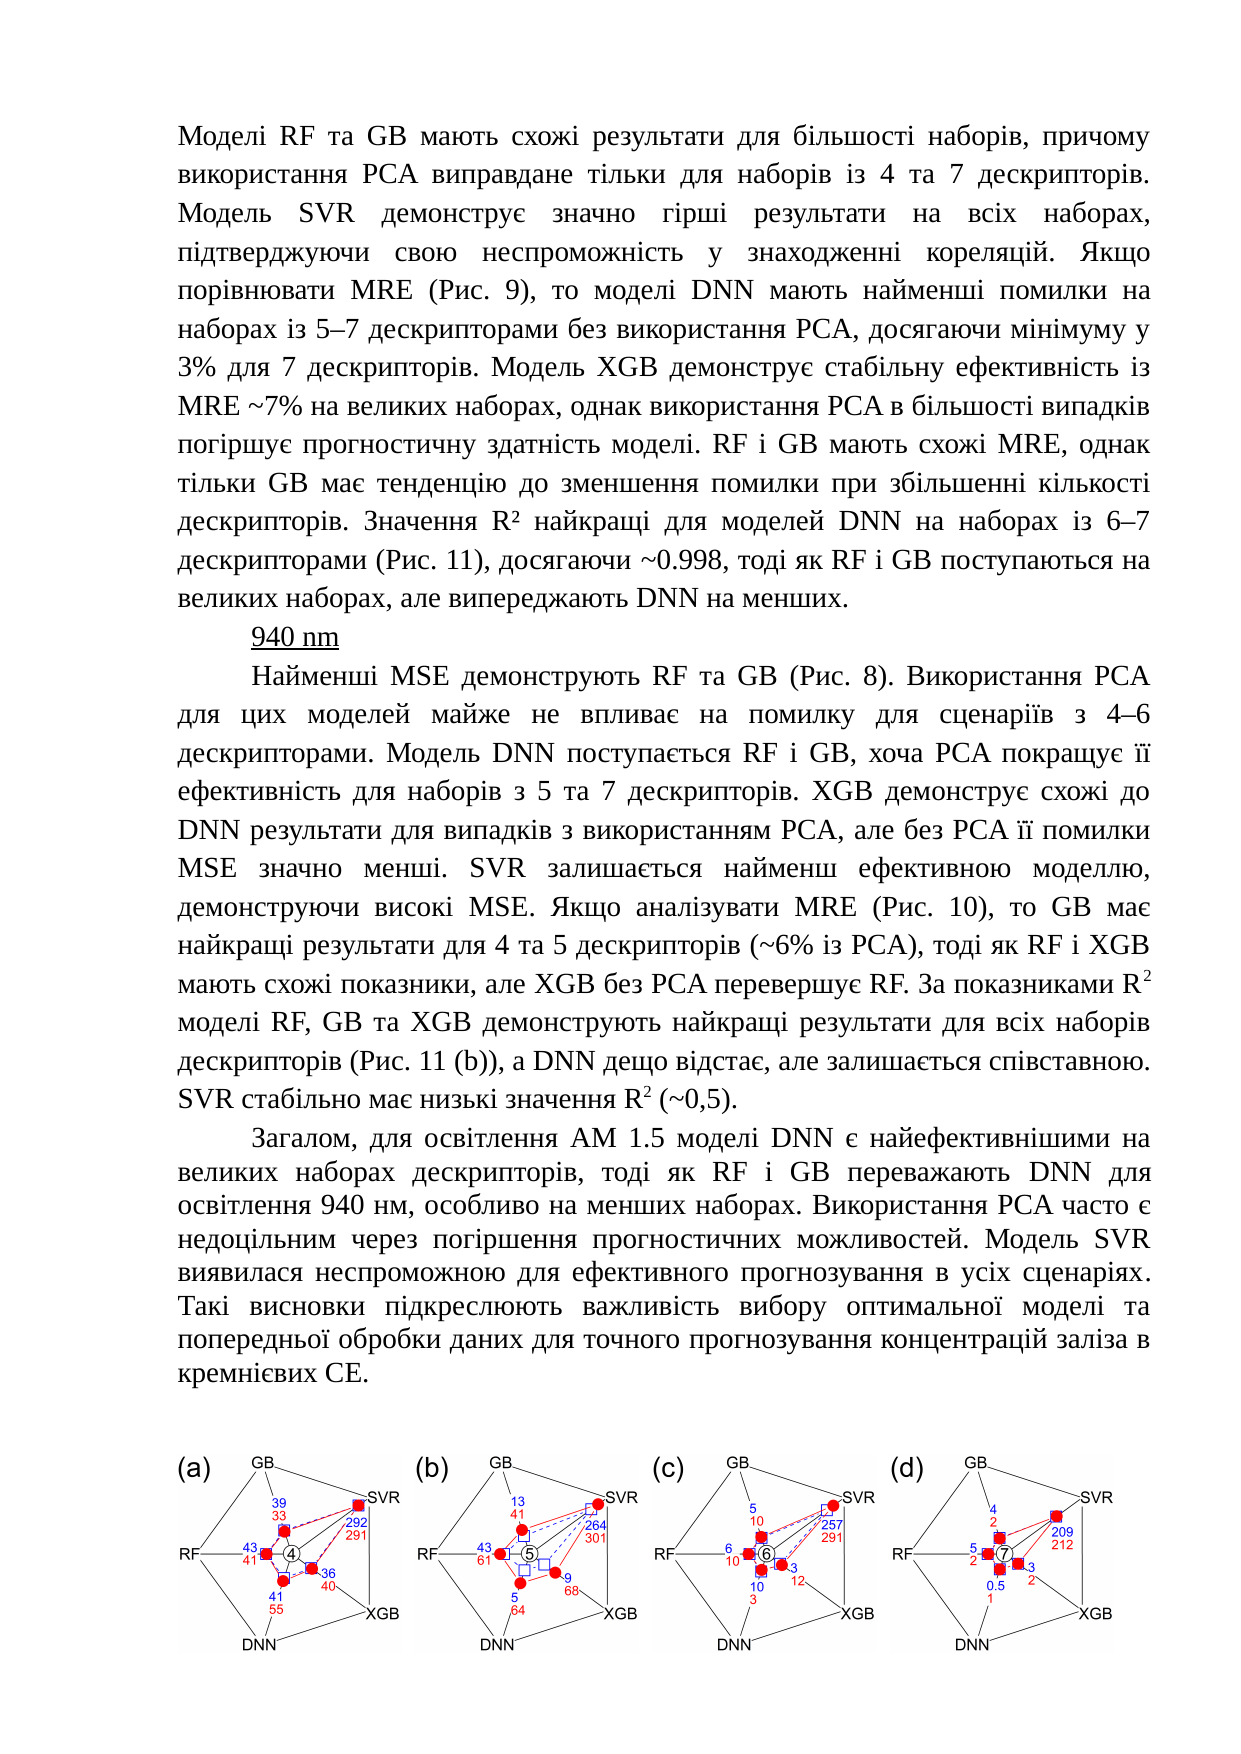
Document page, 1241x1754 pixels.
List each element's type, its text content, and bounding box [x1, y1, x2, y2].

picture [890, 1455, 1115, 1653]
picture [177, 1455, 402, 1653]
text Найменші MSE демонструють RF та GB (Рис. 8). Використання PCA для цих моделей майже не впливає на помилку для сценаріїв з 4–6 дескрипторами. Модель DNN поступається RF і GB, хоча PCA покращує її ефективність для наборів з 5 та 7 дескрипторів. XGB демонструє схожі до DNN результати для випадків з використанням PCA, але без PCA її помилки MSE значно менші. SVR залишається найменш ефективною моделлю, демонструючи високі MSE. Якщо аналізувати MRE (Рис. 10), то GB має найкращі результати для 4 та 5 дескрипторів (~6% із PCA), тоді як RF і XGB мають схожі показники, але XGB без PCA перевершує RF. За показниками R2 моделі RF, GB та XGB демонструють найкращі результати для всіх наборів дескрипторів (Рис. 11 (b)), а DNN дещо відстає, але залишається співставною. SVR стабільно має низькі значення R2 (~0,5). [177, 658, 1152, 1115]
picture [652, 1455, 877, 1653]
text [177, 118, 1152, 614]
text Загалом, для освітлення AM 1.5 моделі DNN є найефективнішими на великих наборах дескрипторів, тоді як RF і GB переважають DNN для освітлення 940 нм, особливо на менших наборах. Використання PCA часто є недоцільним через погіршення прогностичних можливостей. Модель SVR виявилася неспроможною для ефективного прогнозування в усіх сценаріях. Такі висновки підкреслюють важливість вибору оптимальної моделі та попередньої обробки даних для точного прогнозування концентрацій заліза в кремнієвих СЕ. [177, 1120, 1152, 1388]
picture [415, 1455, 640, 1653]
text 940 nm [177, 619, 1152, 653]
